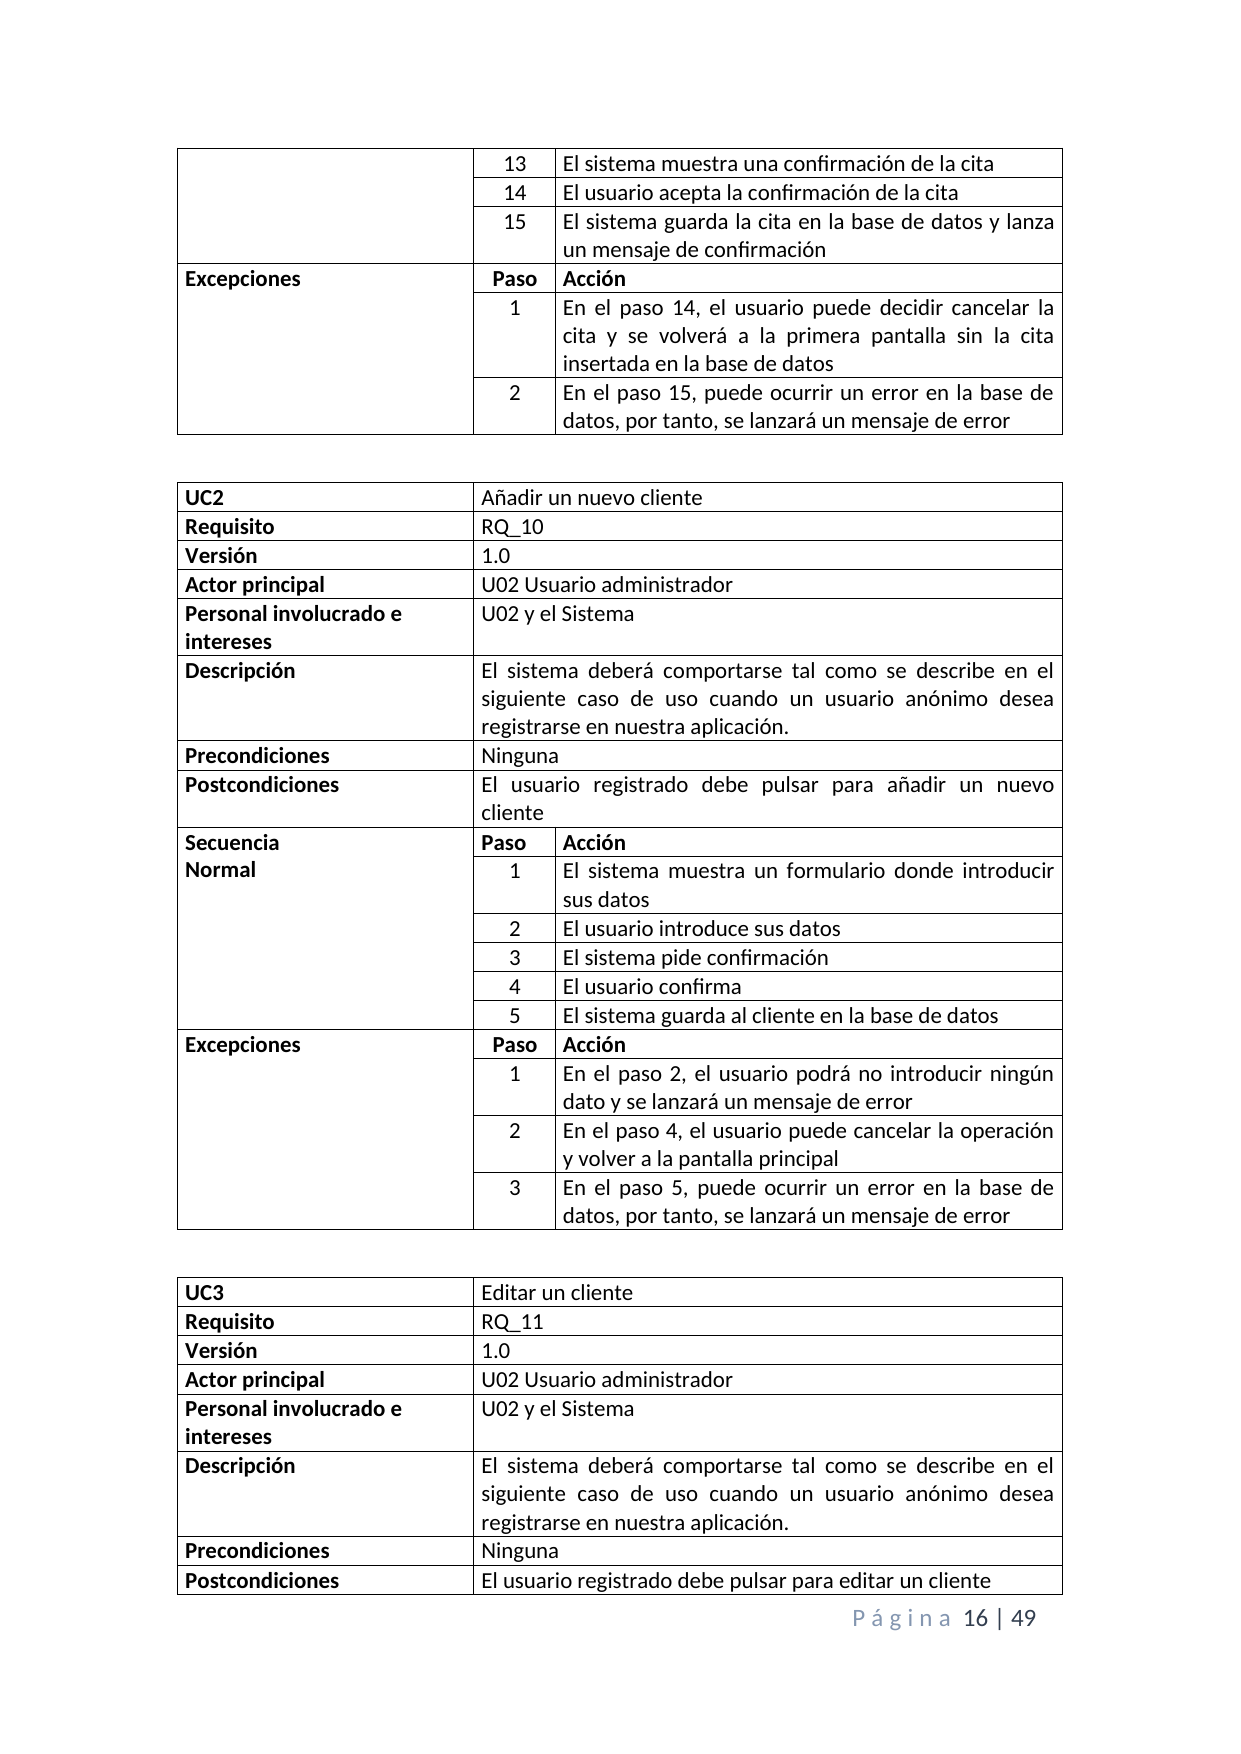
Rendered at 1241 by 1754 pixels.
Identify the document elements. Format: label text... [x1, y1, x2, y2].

table_cell 1 [474, 1059, 555, 1115]
table_cell Versión [178, 541, 473, 569]
table_cell 2 [474, 378, 555, 434]
table_cell 2 [474, 1116, 555, 1172]
table_cell Actor principal [178, 1365, 473, 1393]
table_cell Precondiciones [178, 1537, 473, 1565]
table_cell 15 [474, 207, 555, 263]
table_cell 1.0 [474, 1336, 1062, 1364]
table_cell El sistema deberá comportarse tal como se describe en el siguiente caso de uso cuando un usuario anónimo desea registrarse en nuestra aplicación. [474, 656, 1062, 740]
table_cell 3 [474, 1173, 555, 1229]
table_cell Paso [474, 828, 555, 856]
table_cell Postcondiciones [178, 771, 473, 827]
table_cell Requisito [178, 512, 473, 540]
table_cell 1 [474, 293, 555, 377]
table_cell En el paso 14, el usuario puede decidir cancelar la cita y se volverá a la primera pantalla sin la cita insertada en la base de datos [556, 293, 1062, 377]
table_cell Personal involucrado e intereses [178, 1395, 473, 1451]
table_cell Precondiciones [178, 741, 473, 769]
table_cell Descripción [178, 1452, 473, 1536]
table_cell 5 [474, 1001, 555, 1029]
table_cell Acción [556, 264, 1062, 292]
table_cell El sistema muestra un formulario donde introducir sus datos [556, 857, 1062, 913]
table_cell El sistema muestra una confirmación de la cita [556, 149, 1062, 177]
table_cell Acción [556, 828, 1062, 856]
table_cell RQ_10 [474, 512, 1062, 540]
table_cell 3 [474, 943, 555, 971]
table_cell RQ_11 [474, 1307, 1062, 1335]
table_cell El usuario confirma [556, 972, 1062, 1000]
table_cell 2 [474, 914, 555, 942]
table_cell El sistema deberá comportarse tal como se describe en el siguiente caso de uso cuando un usuario anónimo desea registrarse en nuestra aplicación. [474, 1452, 1062, 1536]
table_cell El sistema guarda al cliente en la base de datos [556, 1001, 1062, 1029]
table_cell Secuencia Normal [178, 828, 473, 1029]
table_cell Postcondiciones [178, 1566, 473, 1594]
table_cell Paso [474, 264, 555, 292]
table_cell En el paso 2, el usuario podrá no introducir ningún dato y se lanzará un mensaje de error [556, 1059, 1062, 1115]
table_cell 4 [474, 972, 555, 1000]
table_cell En el paso 4, el usuario puede cancelar la operación y volver a la pantalla principal [556, 1116, 1062, 1172]
table_cell Acción [556, 1030, 1062, 1058]
table_cell Ninguna [474, 1537, 1062, 1565]
table_cell El usuario registrado debe pulsar para editar un cliente [474, 1566, 1062, 1594]
table_cell El usuario introduce sus datos [556, 914, 1062, 942]
table_cell U02 y el Sistema [474, 599, 1062, 655]
table_header Editar un cliente [474, 1278, 1062, 1306]
table_header UC2 [178, 483, 473, 511]
table_cell 14 [474, 178, 555, 206]
table_cell Excepciones [178, 1030, 473, 1229]
table_header UC3 [178, 1278, 473, 1306]
table_cell En el paso 5, puede ocurrir un error en la base de datos, por tanto, se lanzará un mensaje de error [556, 1173, 1062, 1229]
table_cell En el paso 15, puede ocurrir un error en la base de datos, por tanto, se lanzará un mensaje de error [556, 378, 1062, 434]
table_cell El sistema pide confirmación [556, 943, 1062, 971]
table_cell Paso [474, 1030, 555, 1058]
table_cell El usuario registrado debe pulsar para añadir un nuevo cliente [474, 771, 1062, 827]
table_cell U02 Usuario administrador [474, 570, 1062, 598]
table_cell 13 [474, 149, 555, 177]
table_cell Requisito [178, 1307, 473, 1335]
table_cell Personal involucrado e intereses [178, 599, 473, 655]
table_cell 1.0 [474, 541, 1062, 569]
table_cell U02 Usuario administrador [474, 1365, 1062, 1393]
table_cell Descripción [178, 656, 473, 740]
table_cell El sistema guarda la cita en la base de datos y lanza un mensaje de confirmación [556, 207, 1062, 263]
table_cell Excepciones [178, 264, 473, 434]
table_header Añadir un nuevo cliente [474, 483, 1062, 511]
table_cell Actor principal [178, 570, 473, 598]
table_cell Ninguna [474, 741, 1062, 769]
table_cell El usuario acepta la confirmación de la cita [556, 178, 1062, 206]
table_cell Versión [178, 1336, 473, 1364]
table_cell 1 [474, 857, 555, 913]
table_cell U02 y el Sistema [474, 1395, 1062, 1451]
